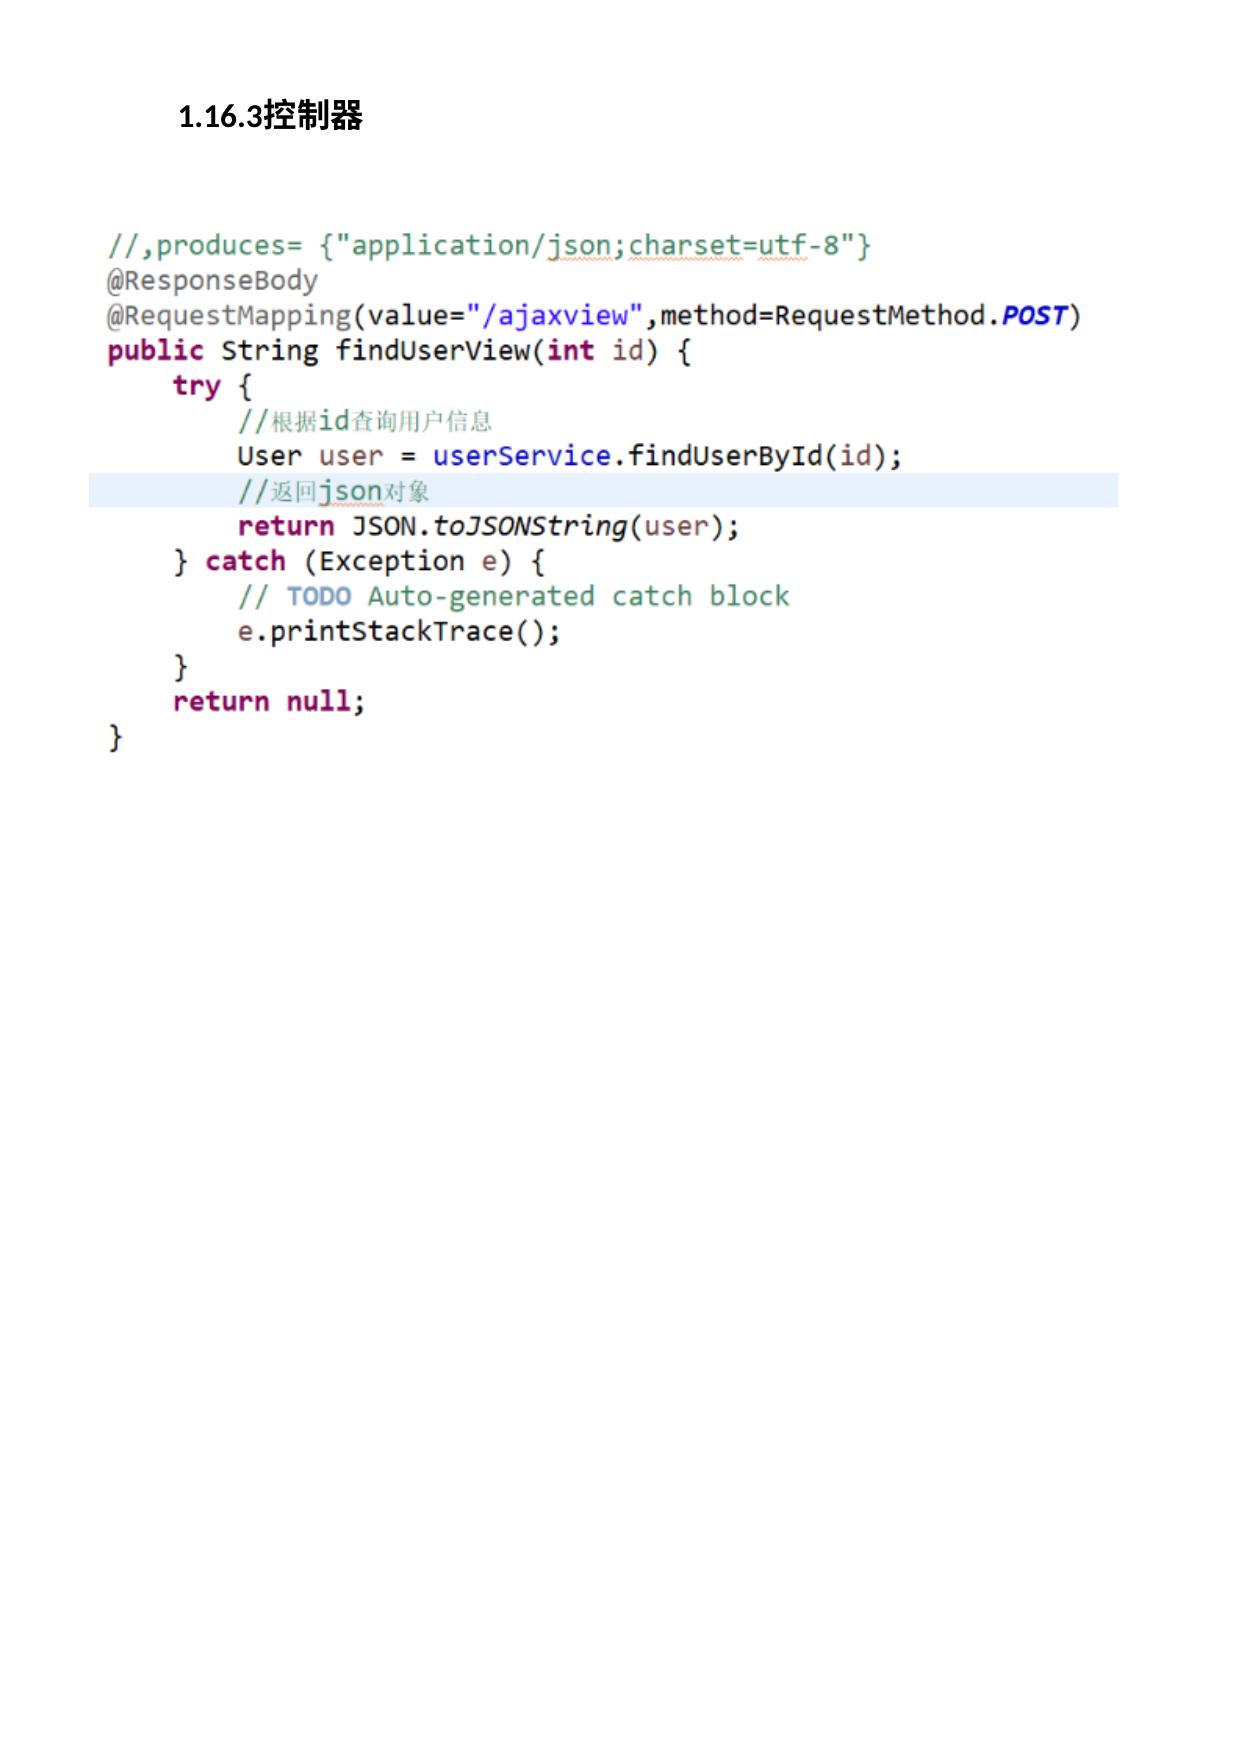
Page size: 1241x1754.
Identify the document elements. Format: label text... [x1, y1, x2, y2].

subtitle 控制器 [177, 81, 1167, 146]
picture [88, 207, 1119, 768]
